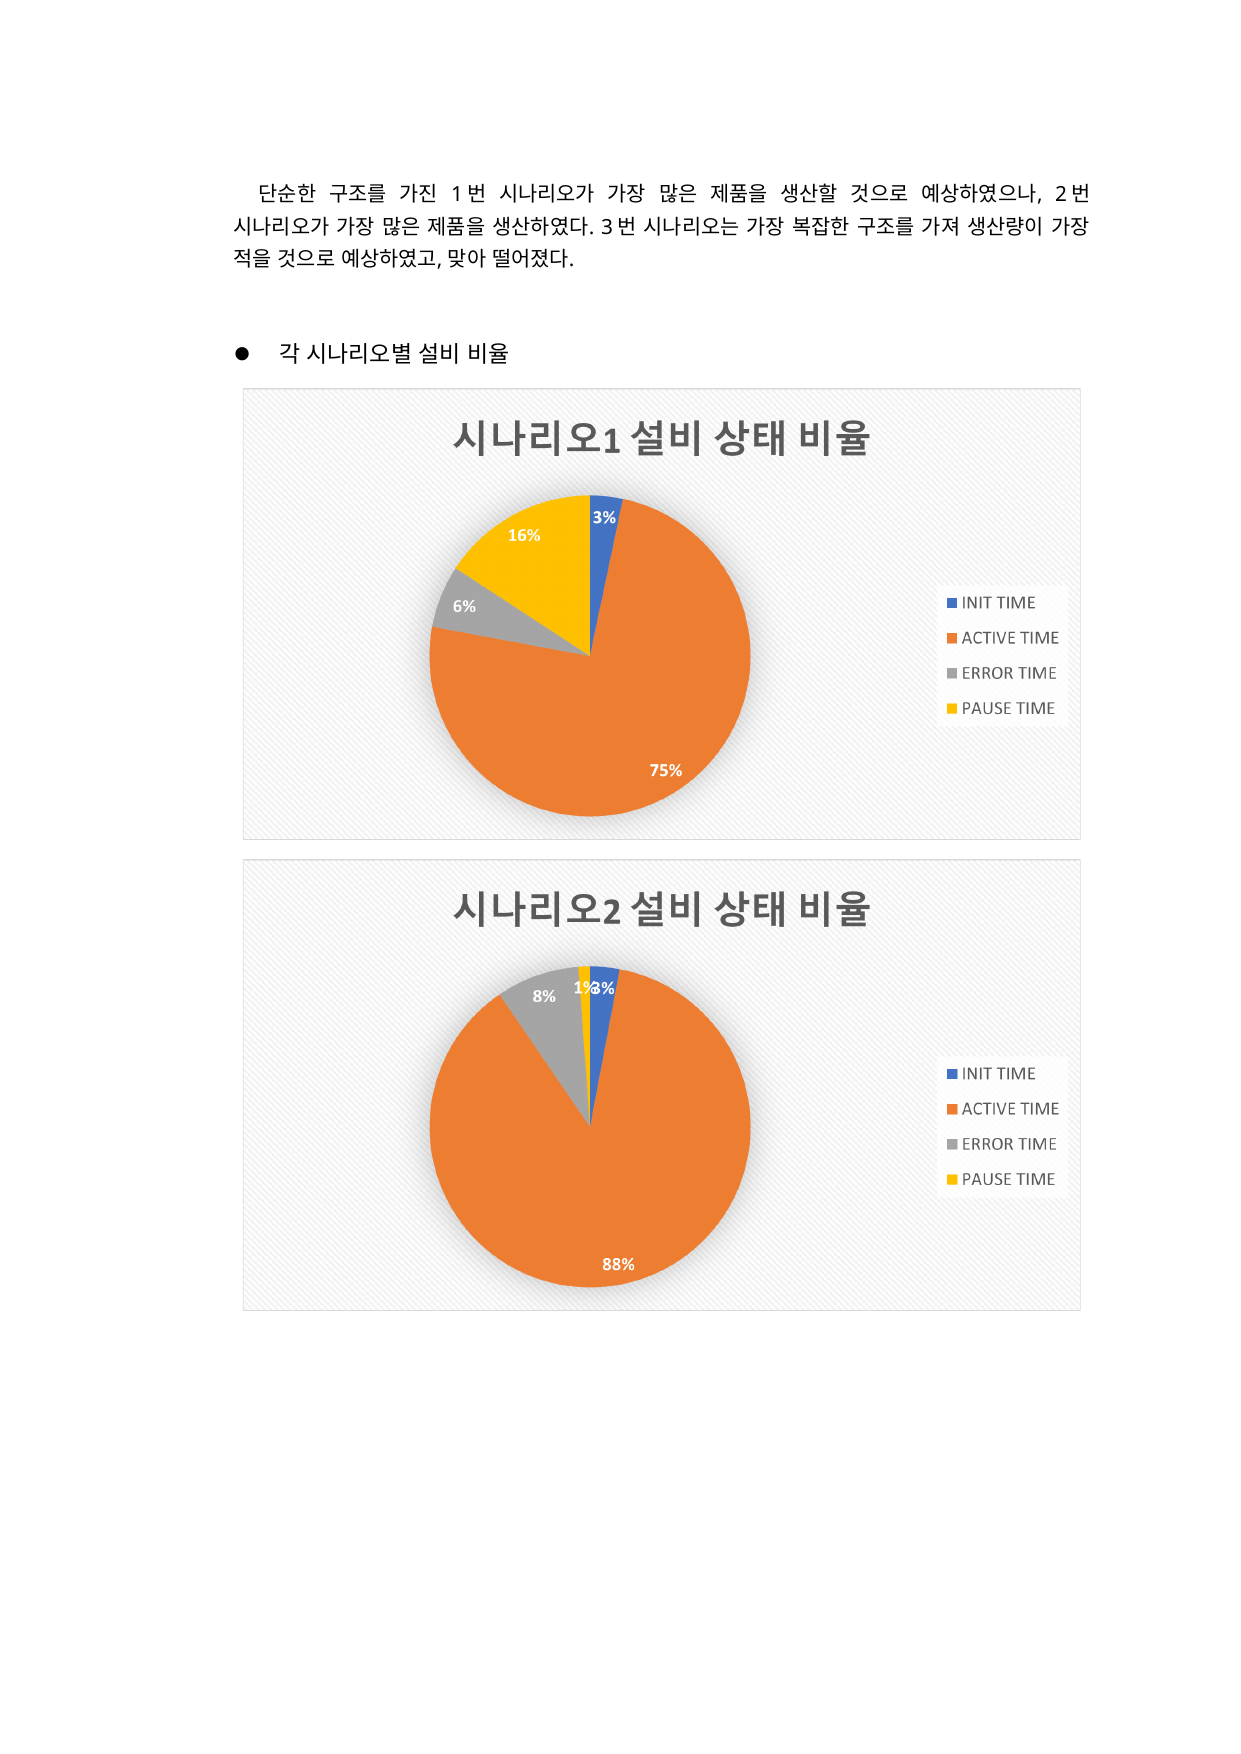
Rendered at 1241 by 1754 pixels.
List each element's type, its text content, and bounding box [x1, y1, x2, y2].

picture [242, 859, 1081, 1311]
list 단순한 구조를 가진 1번 시나리오가 가장 많은 제품을 생산할 것으로 예상하였으나, 2번 시나리오가 가장 많은 제품을 생산하였다. 3번 시나리오는 가장 복잡한 구조를 가져 생산량이 가장 적을 것으로 예상하였고, 맞아 떨어졌다. [233, 177, 1090, 273]
list 각 시나리오별 설비 비율 [233, 336, 1090, 369]
picture [242, 388, 1081, 840]
